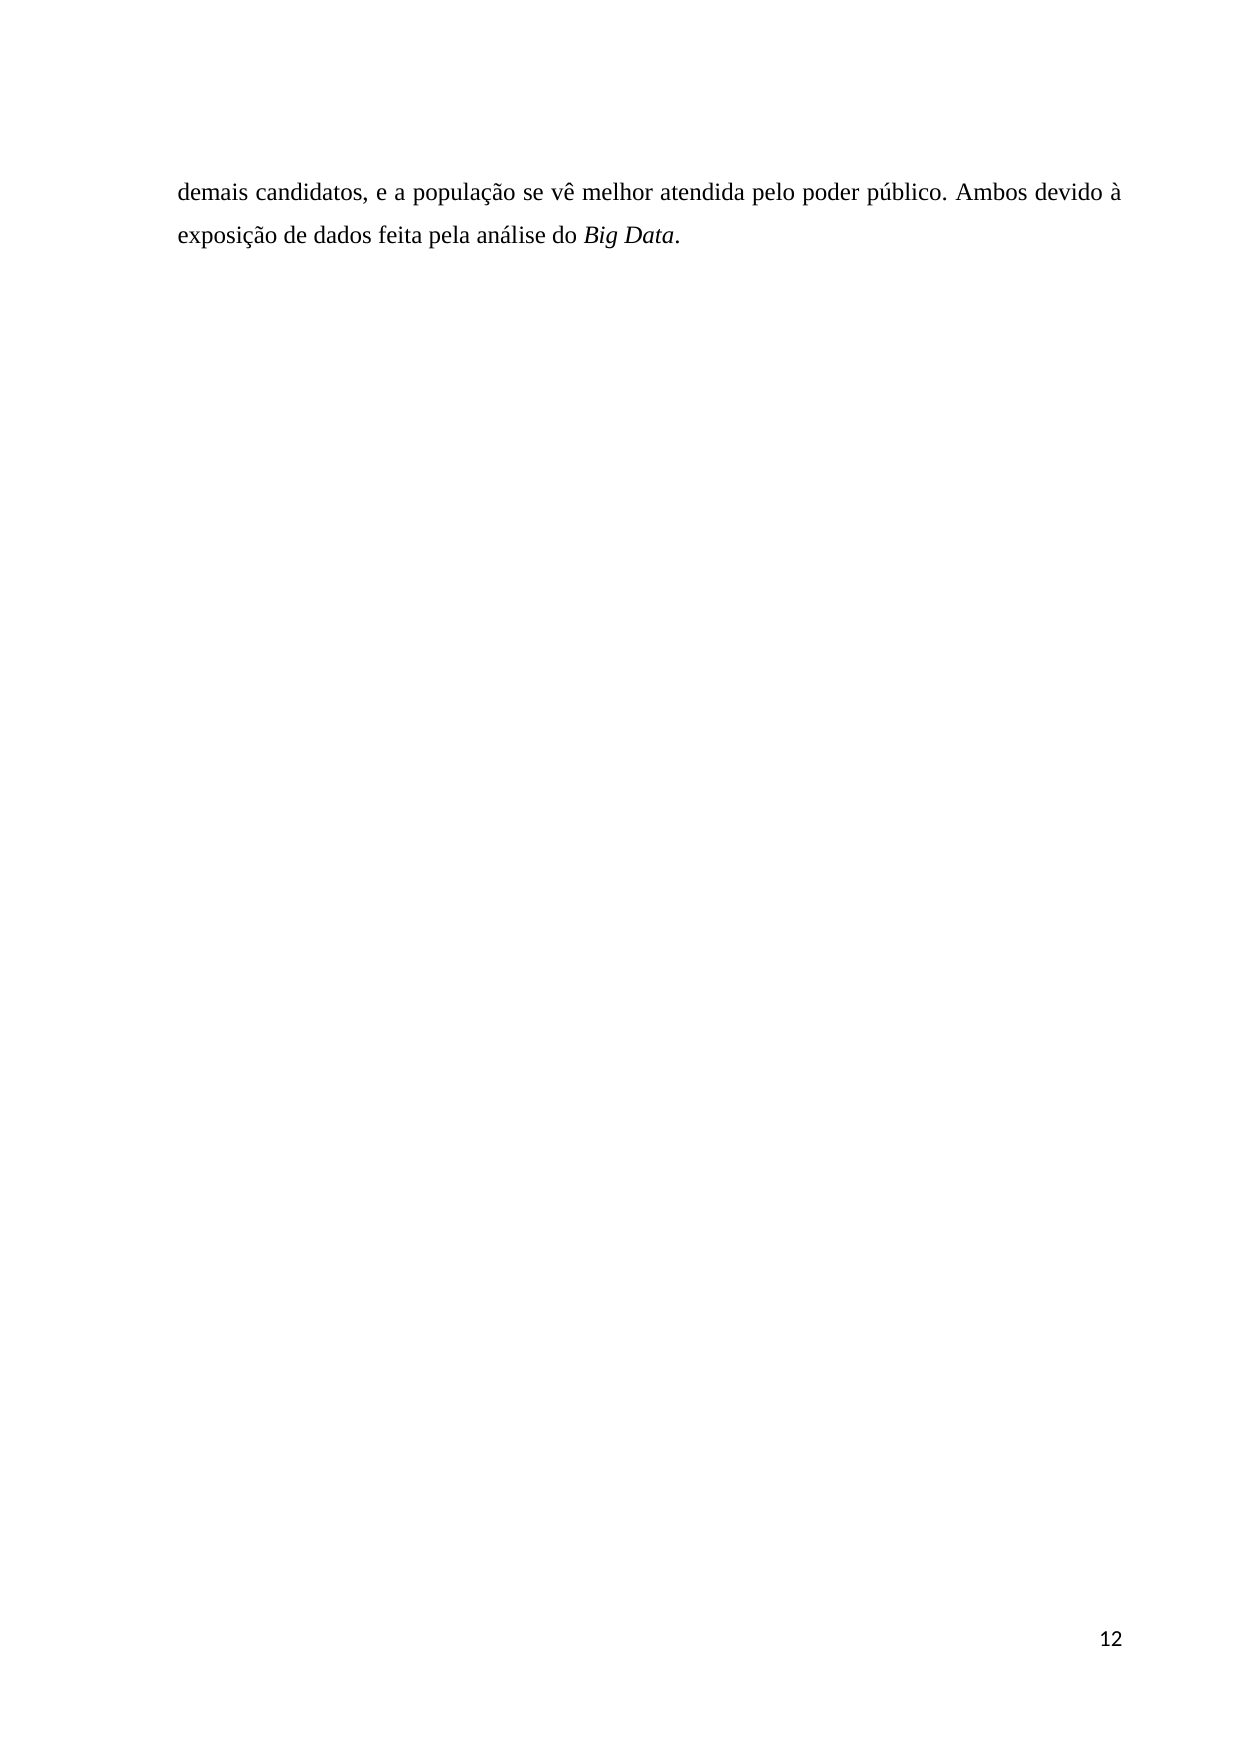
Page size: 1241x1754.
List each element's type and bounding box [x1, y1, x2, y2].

text [177, 177, 1122, 249]
